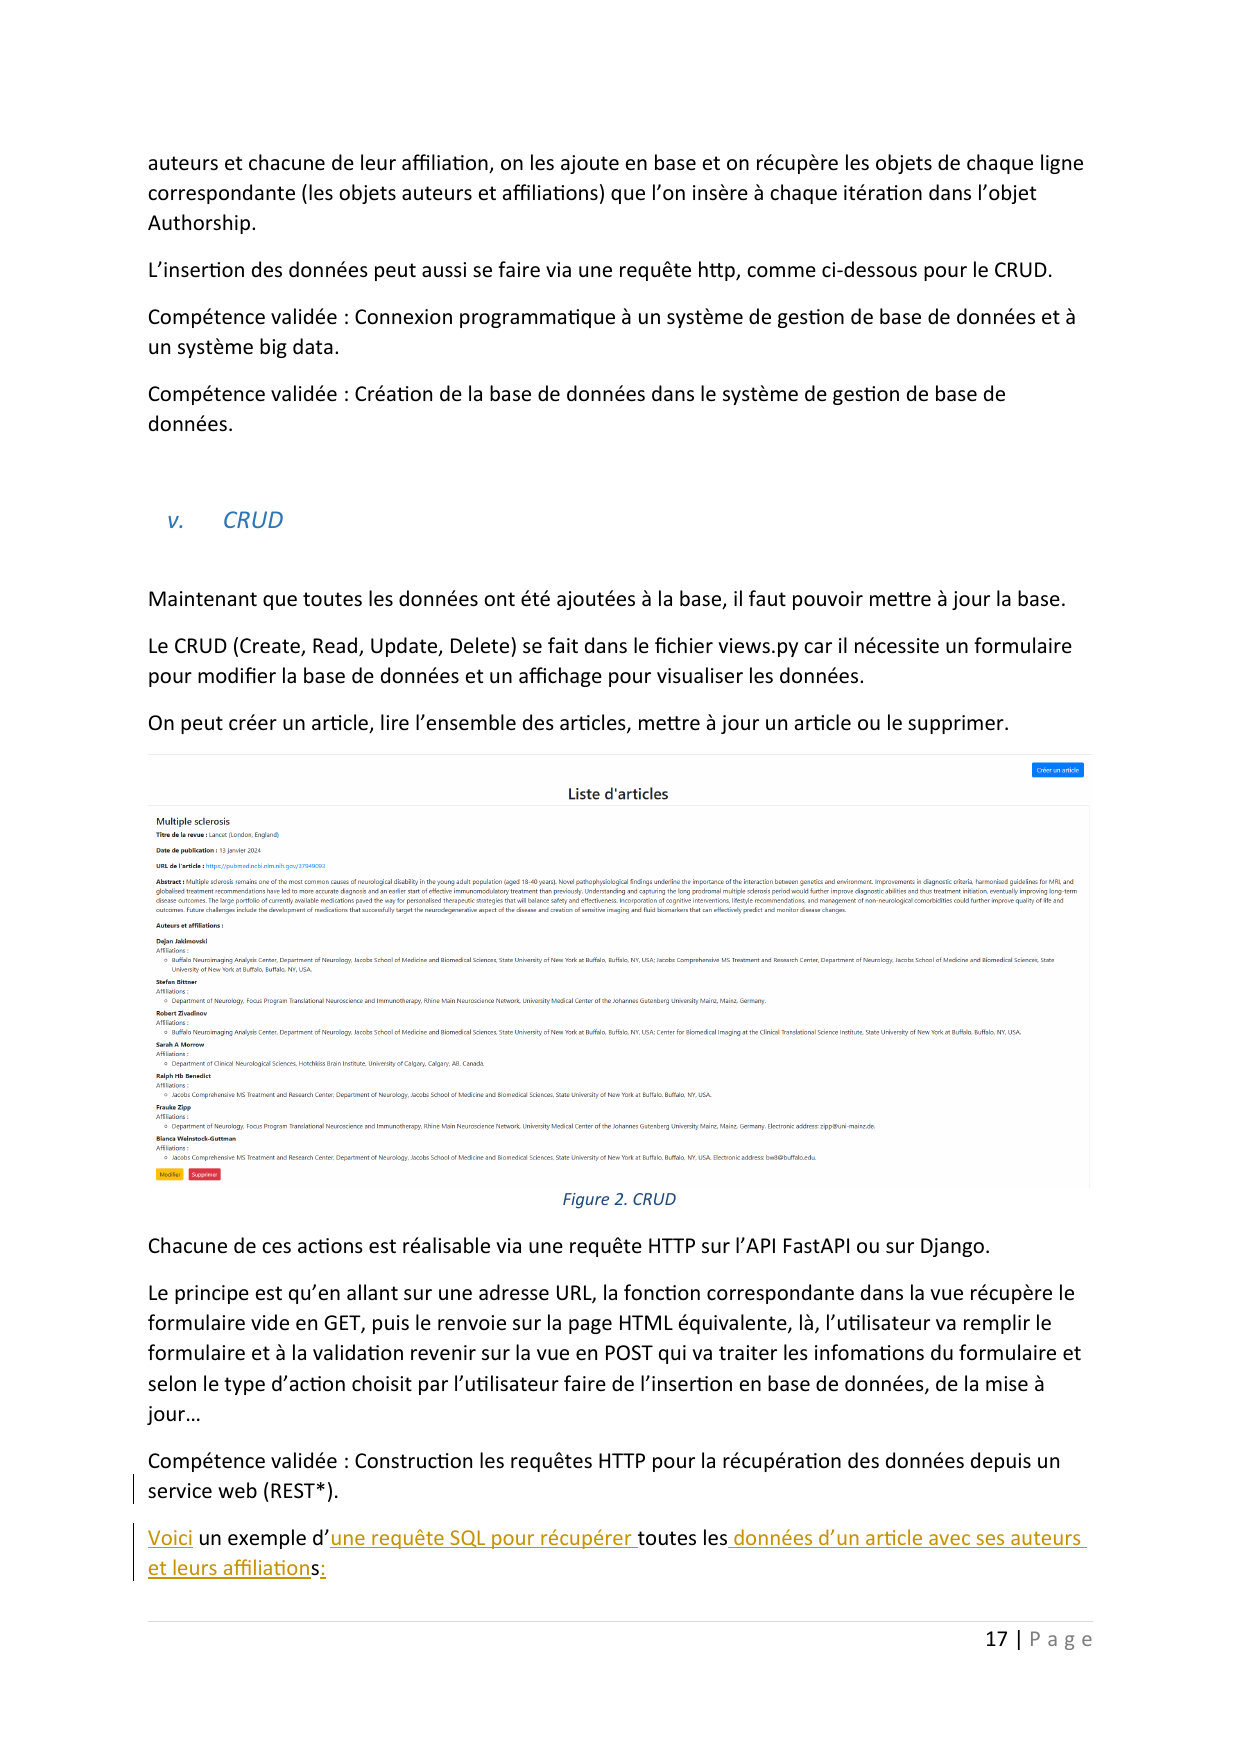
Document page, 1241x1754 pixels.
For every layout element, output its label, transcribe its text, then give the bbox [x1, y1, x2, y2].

text Le CRUD (Create, Read, Update, Delete) se fait dans le fichier views.py car il nécessite un formulaire pour modifier la base de données et un affichage pour visualiser les données. [148, 631, 1093, 689]
text un exemple d’toutes less [148, 1523, 1093, 1581]
subtitle CRUD [185, 503, 1093, 534]
text On peut créer un article, lire l’ensemble des articles, mettre à jour un article ou le supprimer. [148, 708, 1093, 736]
text Maintenant que toutes les données ont été ajoutées à la base, il faut pouvoir mettre à jour la base. [148, 584, 1093, 612]
text L’insertion des données peut aussi se faire via une requête http, comme ci-dessous pour le CRUD. [148, 255, 1093, 283]
text Chacune de ces actions est réalisable via une requête HTTP sur l’API FastAPI ou sur Django. [148, 1231, 1093, 1259]
picture [147, 754, 1093, 1188]
text Le principe est qu’en allant sur une adresse URL, la fonction correspondante dans la vue récupère le formulaire vide en GET, puis le renvoie sur la page HTML équivalente, là, l’utilisateur va remplir le formulaire et à la validation revenir sur la vue en POST qui va traiter les infomations du formulaire et selon le type d’action choisit par l’utilisateur faire de l’insertion en base de données, de la mise à jour… [148, 1278, 1093, 1427]
text Compétence validée : Création de la base de données dans le système de gestion de base de données. [148, 379, 1093, 437]
text Compétence validée : Connexion programmatique à un système de gestion de base de données et à un système big data. [148, 302, 1093, 360]
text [148, 148, 1093, 236]
text Compétence validée : Construction les requêtes HTTP pour la récupération des données depuis un service web (REST*). [148, 1446, 1093, 1504]
text Figure 2. CRUD [148, 1188, 1093, 1210]
